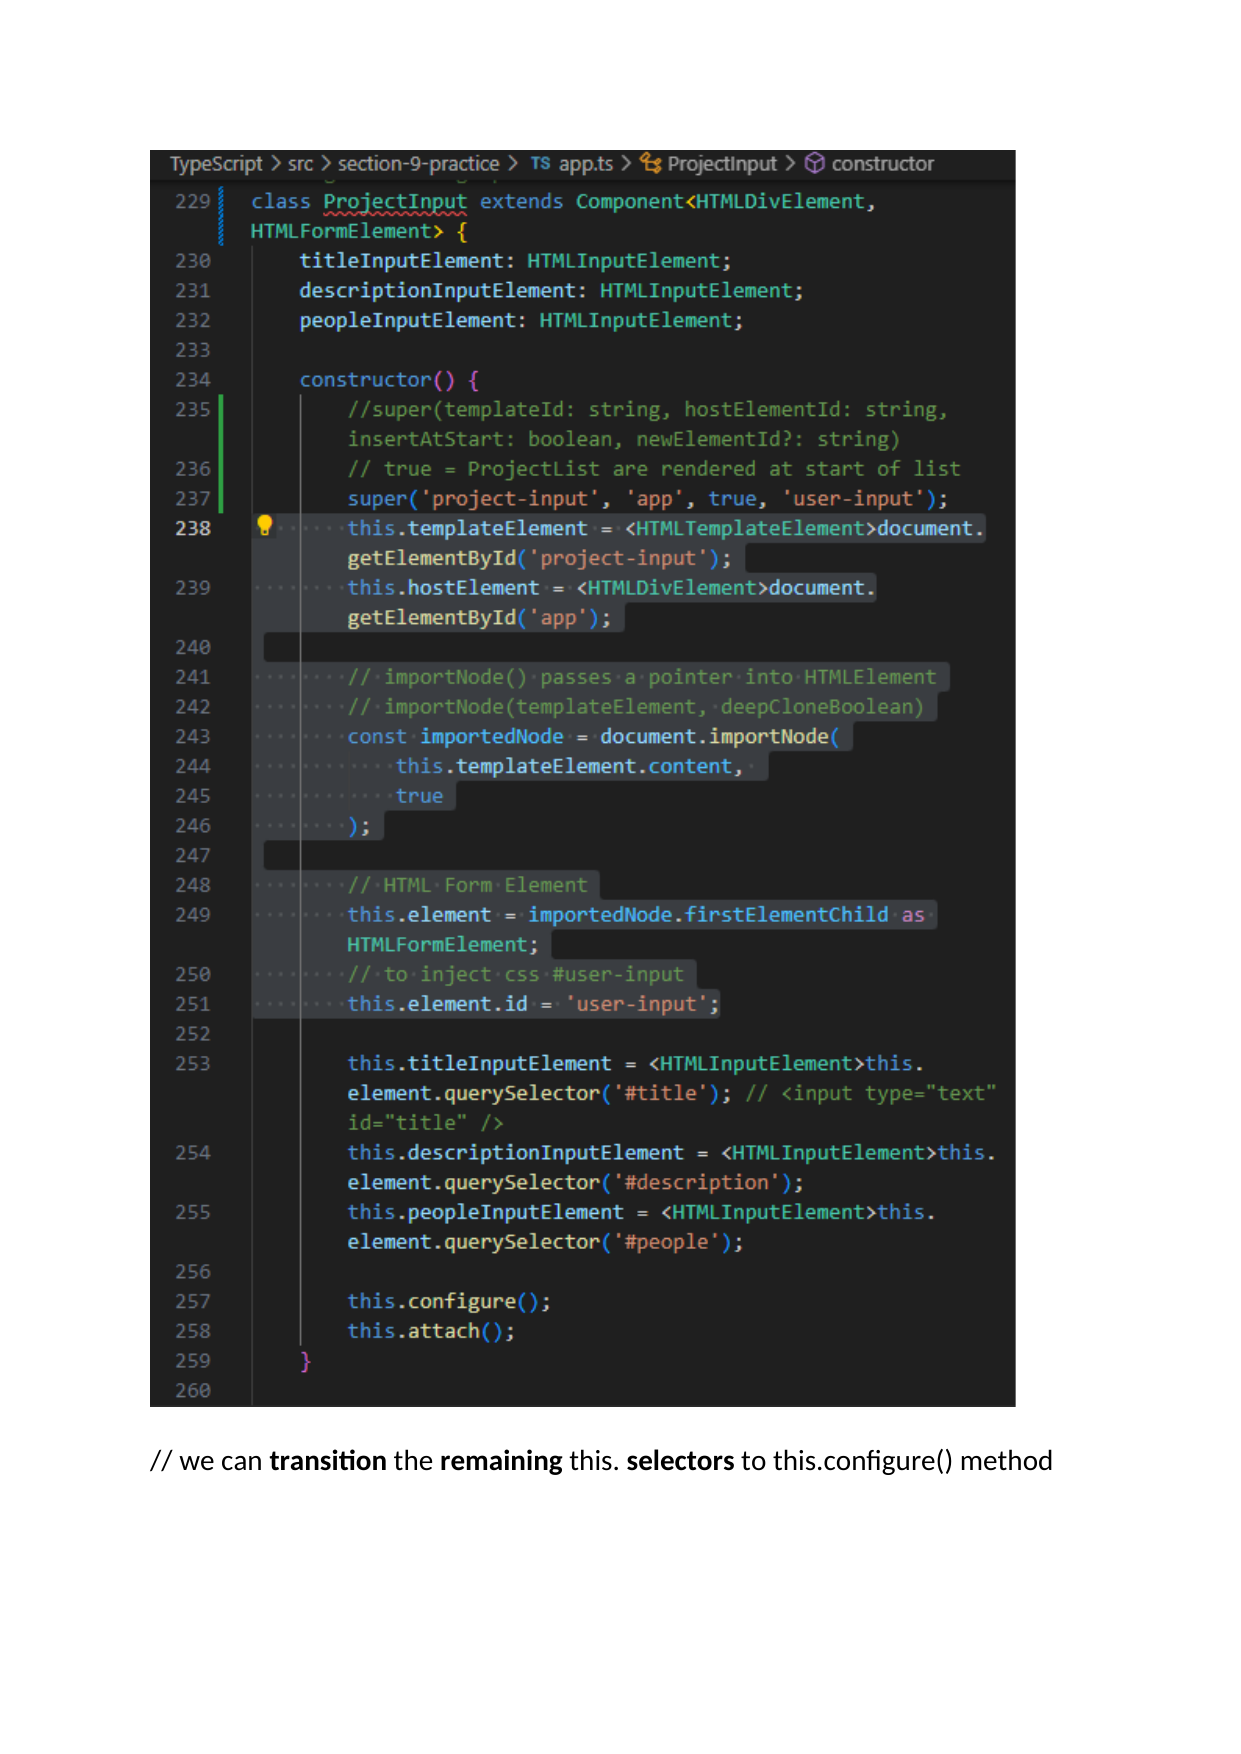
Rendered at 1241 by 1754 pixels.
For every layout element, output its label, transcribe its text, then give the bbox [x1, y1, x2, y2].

text // we can transition the remaining this. selectors to this.configure() method [150, 1442, 1090, 1477]
picture [150, 150, 1016, 1407]
